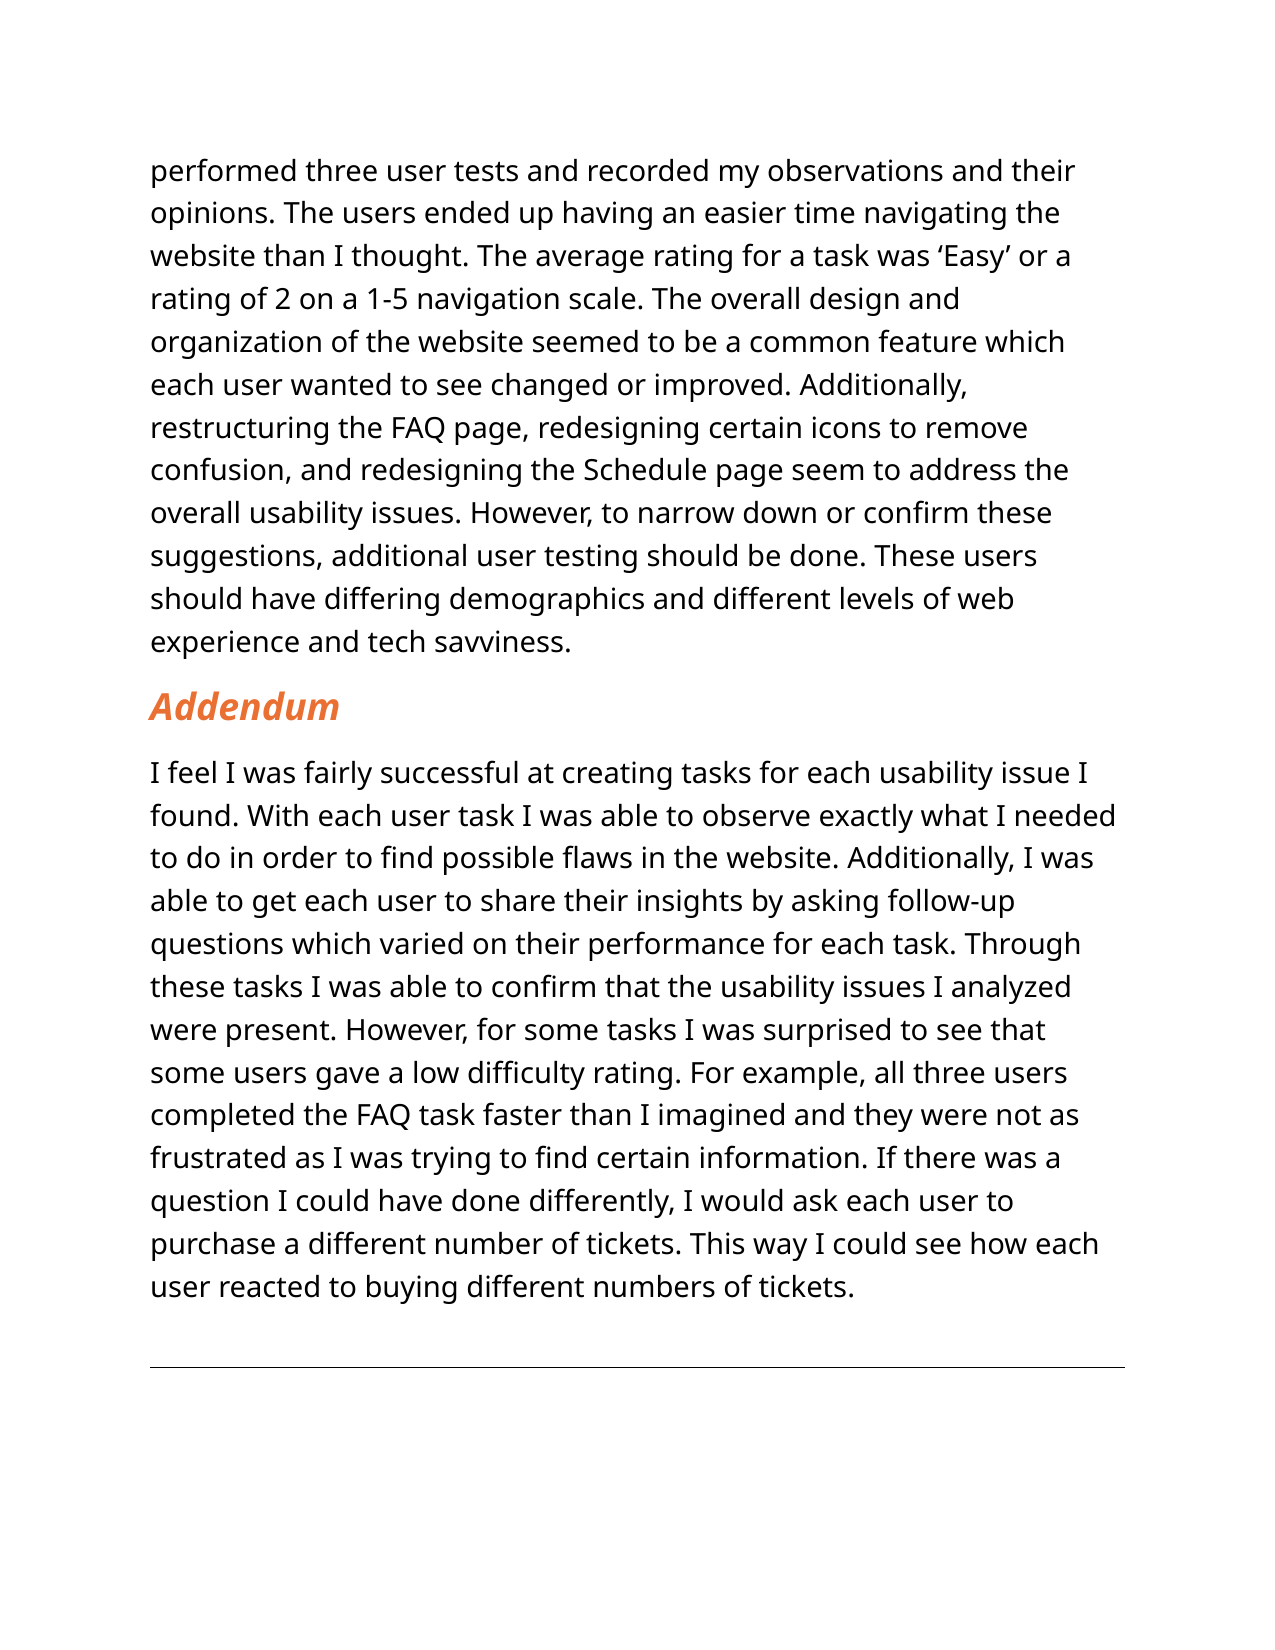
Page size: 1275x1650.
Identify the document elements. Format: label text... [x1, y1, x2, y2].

text I feel I was fairly successful at creating tasks for each usability issue I found. With each user task I was able to observe exactly what I needed to do in order to find possible flaws in the website. Additionally, I was able to get each user to share their insights by asking follow-up questions which varied on their performance for each task. Through these tasks I was able to confirm that the usability issues I analyzed were present. However, for some tasks I was surprised to see that some users gave a low difficulty rating. For example, all three users completed the FAQ task faster than I imagined and they were not as frustrated as I was trying to find certain information. If there was a question I could have done differently, I would ask each user to purchase a different number of tickets. This way I could see how each user reacted to buying different numbers of tickets. [150, 752, 1125, 1306]
text Addendum [150, 680, 1125, 731]
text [150, 150, 1125, 661]
